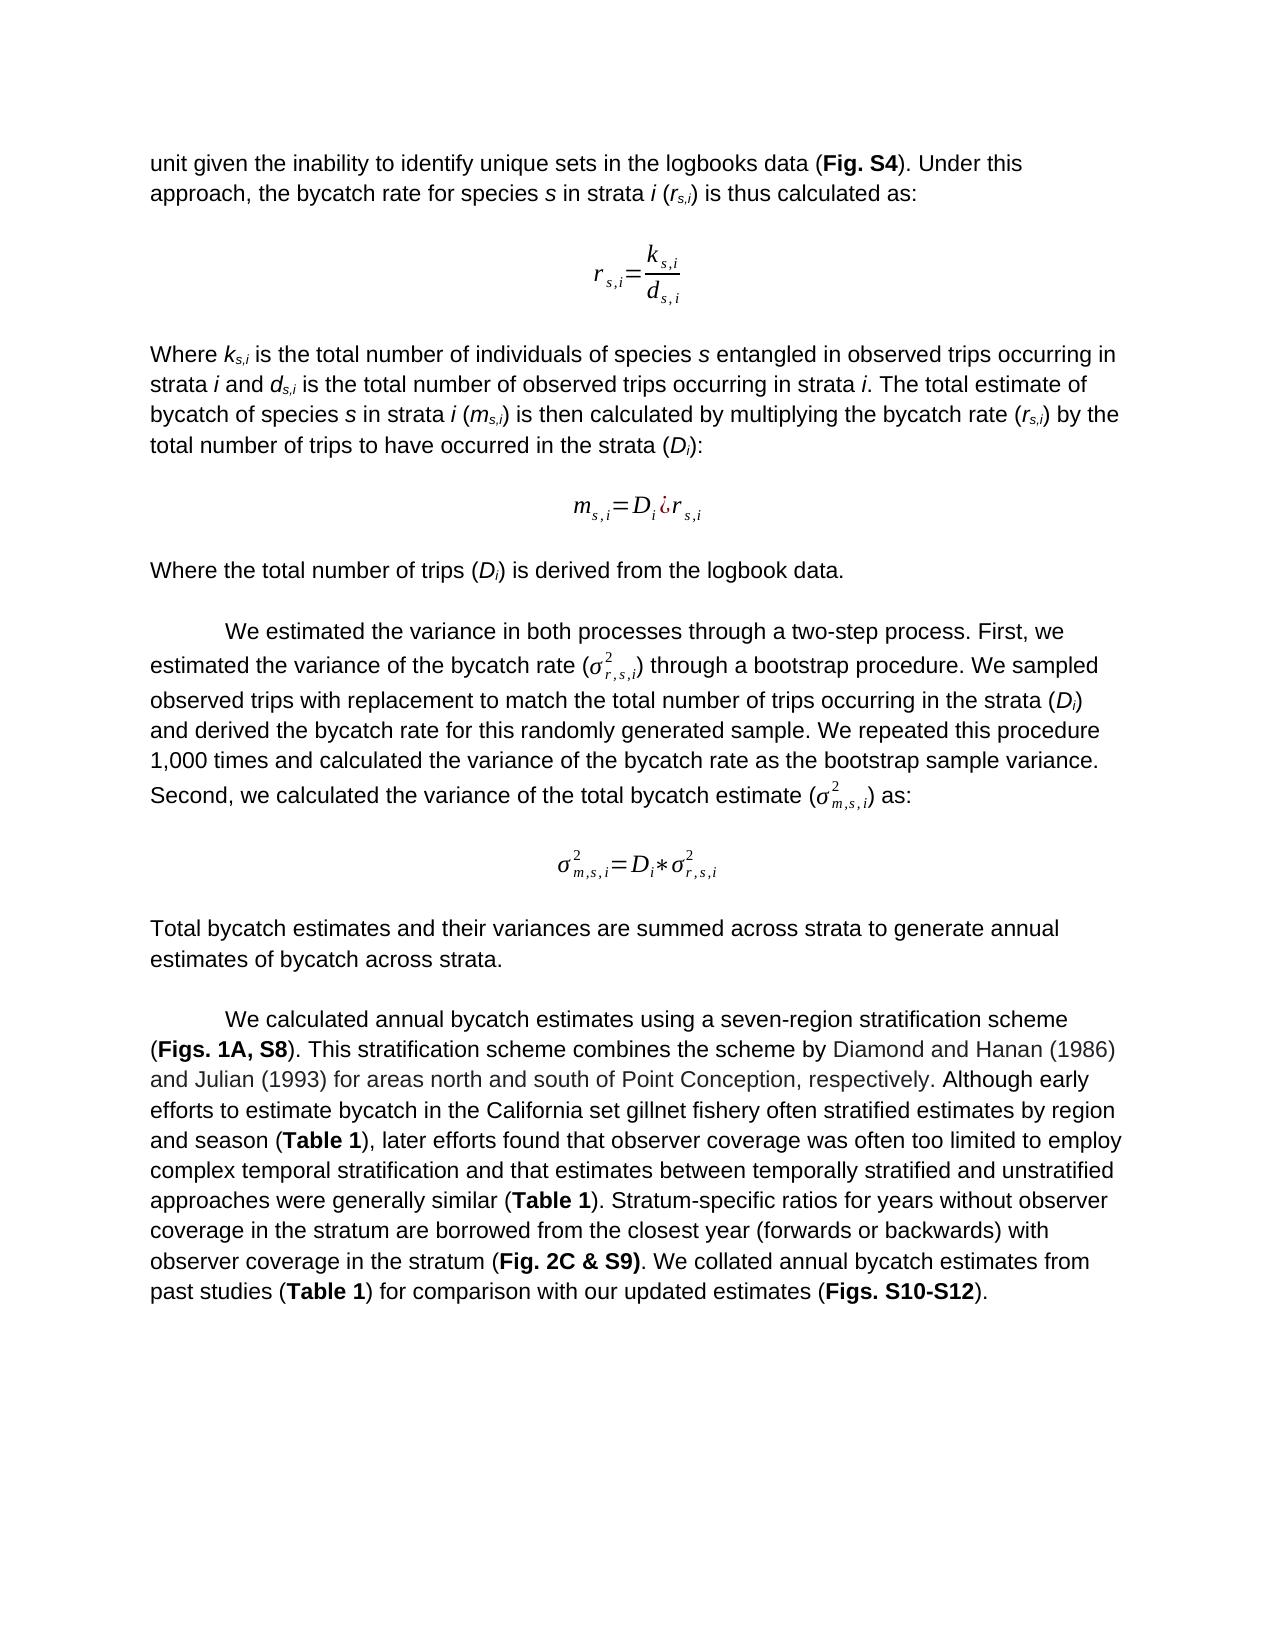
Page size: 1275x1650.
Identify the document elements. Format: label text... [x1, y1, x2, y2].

text Total bycatch estimates and their variances are summed across strata to generate annual estimates of bycatch across strata. [150, 915, 1125, 972]
text We calculated annual bycatch estimates using a seven-region stratification scheme (Figs. 1A, S8). This stratification scheme combines the scheme by Diamond and Hanan (1986) and Julian (1993) for areas north and south of Point Conception, respectively. Although early efforts to estimate bycatch in the California set gillnet fishery often stratified estimates by region and season (Table 1), later efforts found that observer coverage was often too limited to employ complex temporal stratification and that estimates between temporally stratified and unstratified approaches were generally similar (Table 1). Stratum-specific ratios for years without observer coverage in the stratum are borrowed from the closest year (forwards or backwards) with observer coverage in the stratum (Fig. 2C & S9). We collated annual bycatch estimates from past studies (Table 1) for comparison with our updated estimates (Figs. S10-S12). [150, 1006, 1125, 1304]
text Where ks,i is the total number of individuals of species s entangled in observed trips occurring in strata i and ds,i is the total number of observed trips occurring in strata i. The total estimate of bycatch of species s in strata i (ms,i) is then calculated by multiplying the bycatch rate (rs,i) by the total number of trips to have occurred in the strata (Di): [150, 341, 1125, 458]
text Where the total number of trips (Di) is derived from the logbook data. [150, 557, 1125, 584]
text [150, 150, 1125, 207]
text We estimated the variance in both processes through a two-step process. First, we estimated the variance of the bycatch rate () through a bootstrap procedure. We sampled observed trips with replacement to match the total number of trips occurring in the strata (Di) and derived the bycatch rate for this randomly generated sample. We repeated this procedure 1,000 times and calculated the variance of the bycatch rate as the bootstrap sample variance. Second, we calculated the variance of the total bycatch estimate () as: [150, 618, 1125, 812]
